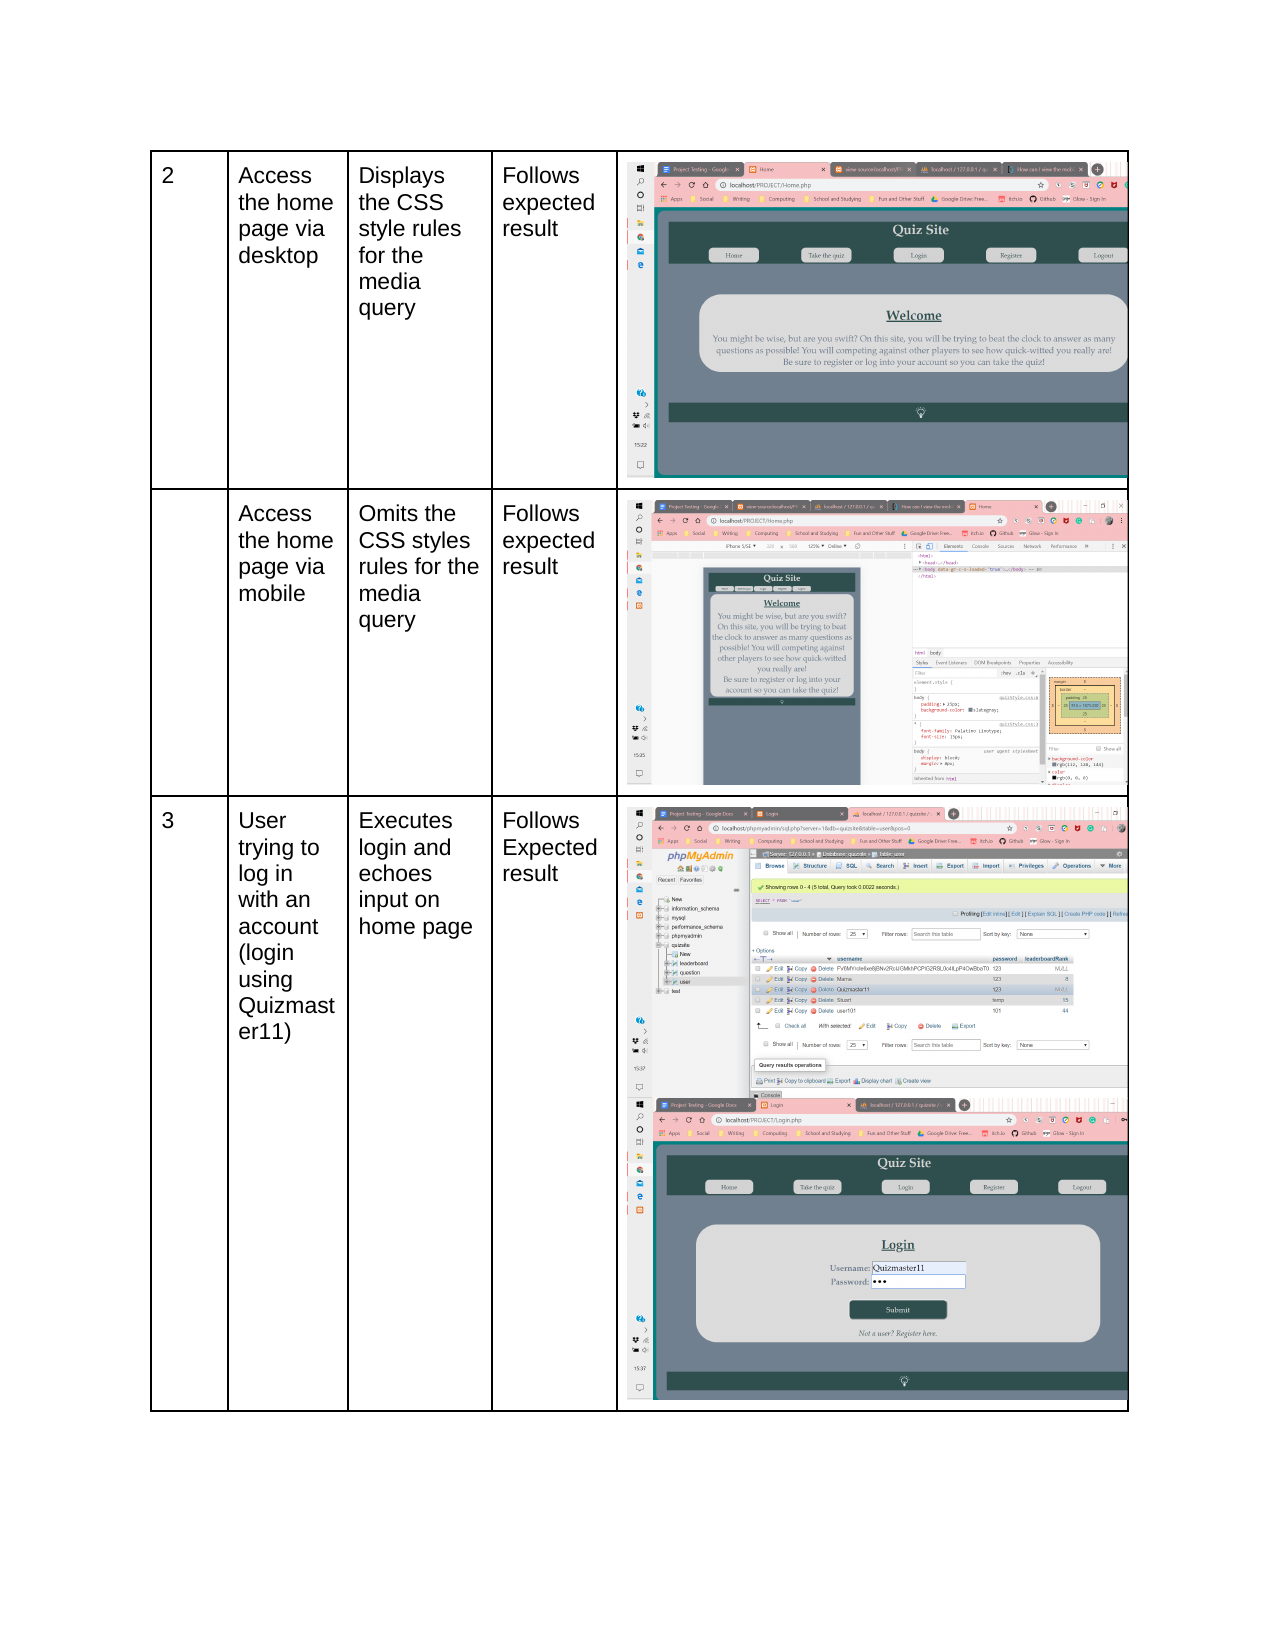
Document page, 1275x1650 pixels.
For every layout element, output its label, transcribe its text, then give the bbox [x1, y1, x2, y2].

table_cell [152, 490, 227, 795]
table_cell [618, 152, 1127, 488]
table_cell 2 [152, 152, 227, 488]
table_cell Displays the CSS style rules for the media query [349, 152, 491, 488]
table_cell Omits the CSS styles rules for the media query [349, 490, 491, 795]
picture [627, 162, 1128, 478]
table_cell Follows expected result [493, 490, 616, 795]
table_cell 3 [152, 797, 227, 1410]
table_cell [229, 797, 347, 1410]
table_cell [493, 797, 616, 1410]
picture [627, 807, 1128, 1400]
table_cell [493, 152, 616, 488]
table_cell [618, 797, 1127, 1410]
table_cell Access the home page via desktop [229, 152, 347, 488]
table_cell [349, 797, 491, 1410]
table_cell Access the home page via mobile [229, 490, 347, 795]
picture [627, 500, 1128, 785]
table_cell [618, 490, 1127, 795]
